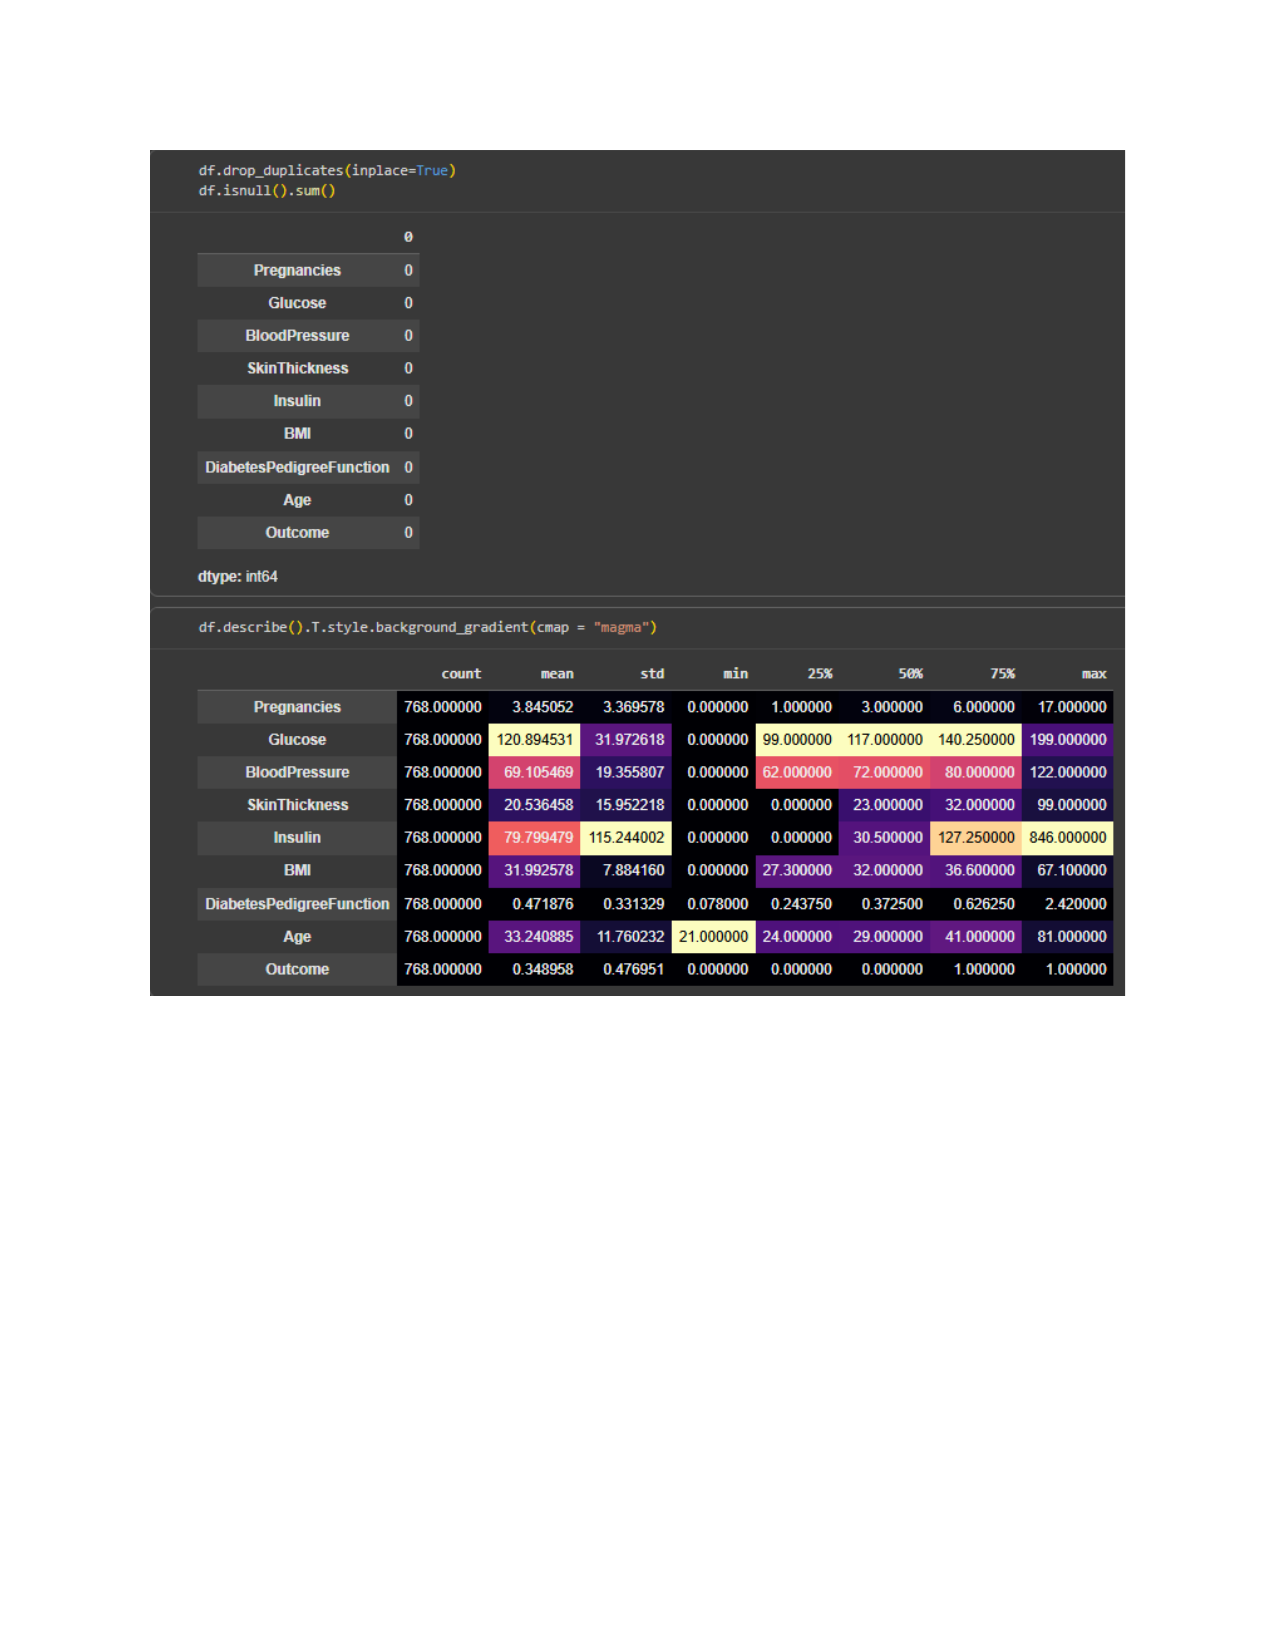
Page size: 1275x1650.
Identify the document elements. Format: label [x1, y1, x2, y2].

picture [150, 150, 1125, 996]
